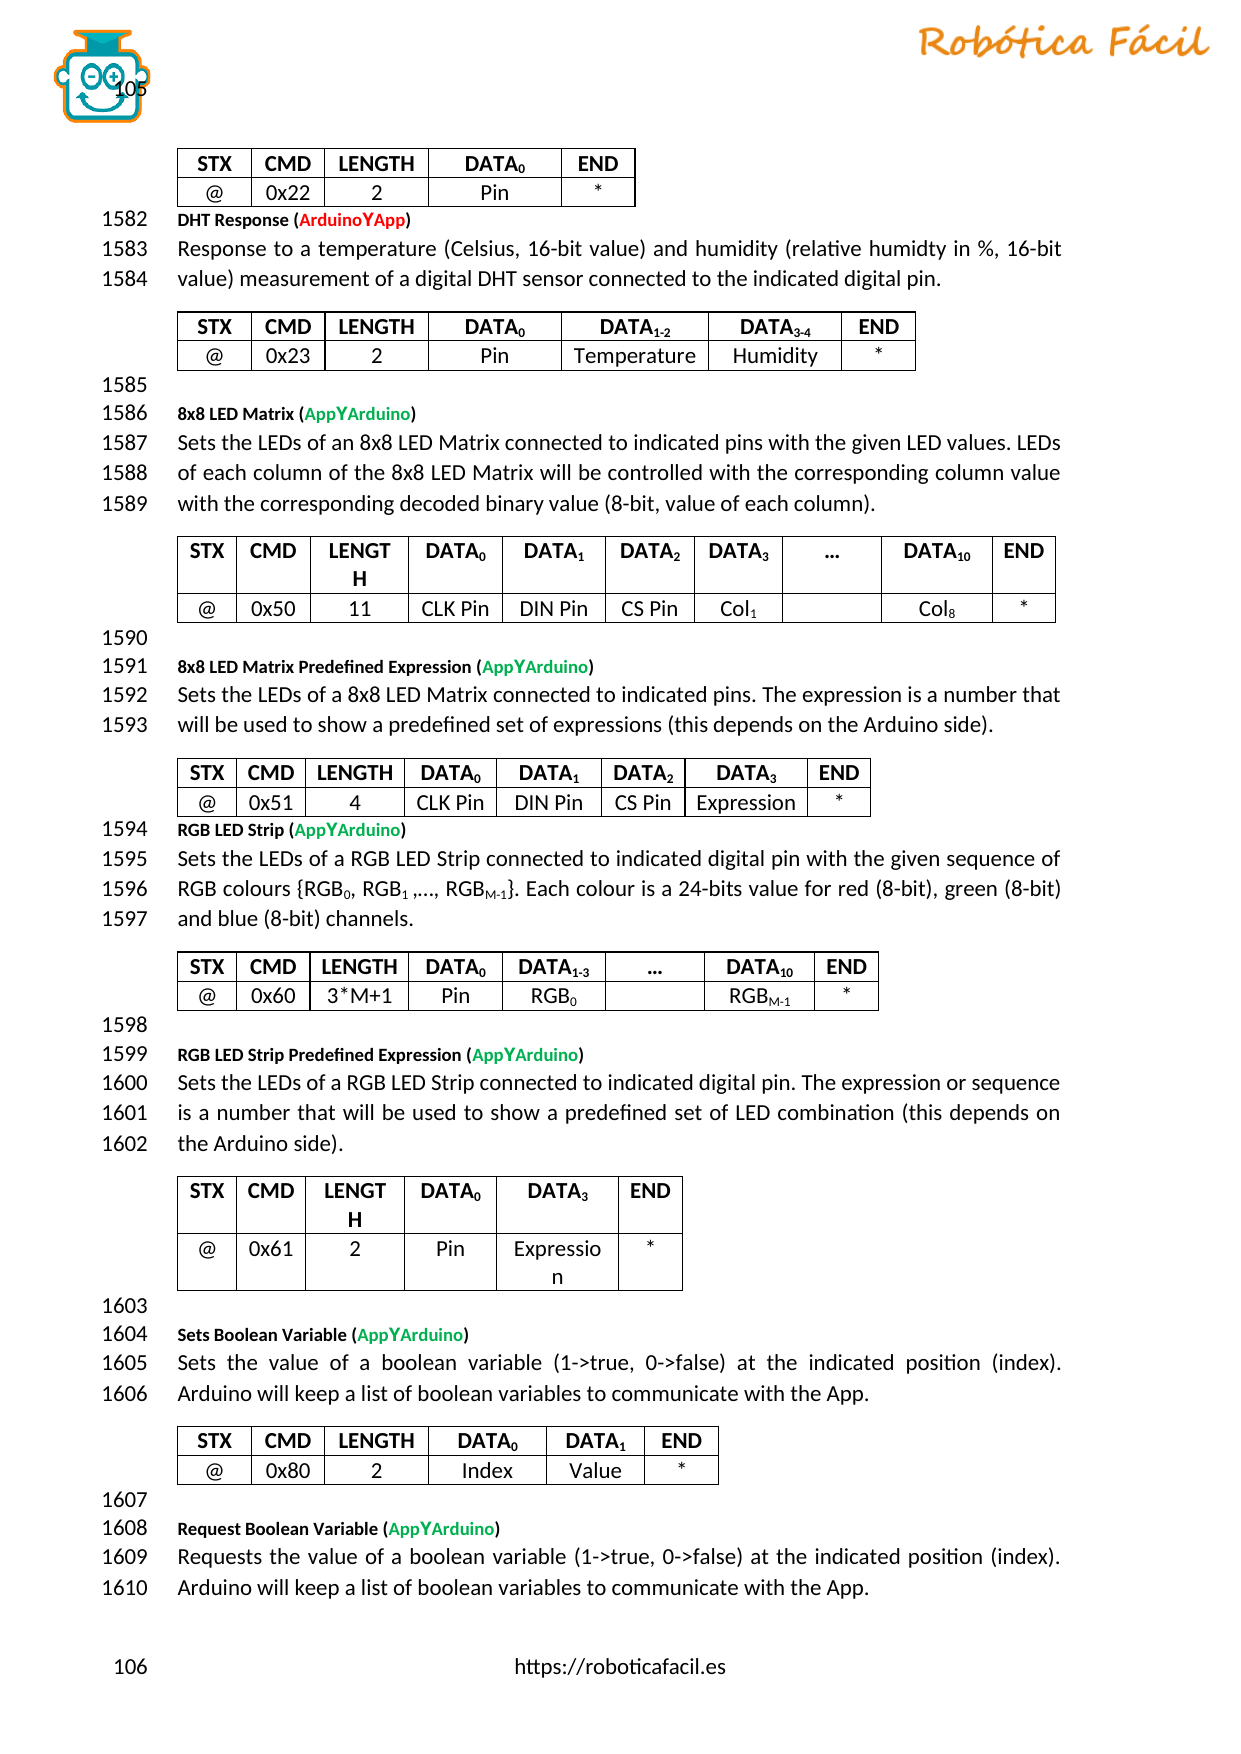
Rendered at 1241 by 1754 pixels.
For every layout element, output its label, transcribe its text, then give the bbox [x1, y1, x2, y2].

table_header DATA0 [429, 313, 561, 340]
table_cell 2 [326, 341, 428, 369]
table_header CMD [252, 149, 324, 177]
table_header END [808, 759, 870, 787]
table_header DATA3 [497, 1177, 618, 1233]
table_cell Col8 [882, 594, 992, 622]
table_header STX [178, 953, 236, 981]
table_cell 2 [325, 1456, 428, 1484]
table_header LENGTH [325, 149, 428, 177]
table_header DATA0 [429, 1427, 546, 1455]
table_cell 0x60 [237, 982, 309, 1009]
text 8x8 LED Matrix Predefined Expression (AppYArduino) [177, 653, 1063, 678]
table_header DATA10 [705, 953, 814, 981]
table_header LENGTH [306, 1177, 404, 1233]
table_cell @ [178, 341, 251, 369]
table_header DATA0 [405, 759, 496, 787]
text Request Boolean Variable (AppYArduino) [177, 1515, 1063, 1541]
table_cell Pin [409, 982, 502, 1009]
table_cell 3*M+1 [311, 982, 408, 1009]
table_header END [645, 1427, 718, 1455]
table_cell 0x50 [237, 594, 310, 622]
table_cell 0x80 [252, 1456, 324, 1484]
table_header END [562, 149, 634, 177]
table_cell CLK Pin [405, 788, 496, 816]
table_cell 4 [306, 788, 404, 816]
text Sets the LEDs of a RGB LED Strip connected to indicated digital pin. The expression or sequence is a number that will be used to show a predefined set of LED combination (this depends on the Arduino side). [177, 1068, 1063, 1157]
table_header STX [178, 313, 251, 340]
table_header CMD [252, 1427, 324, 1455]
table_header STX [178, 149, 251, 177]
table_header LENGTH [311, 537, 408, 593]
table_cell 0x51 [237, 788, 305, 816]
table_header … [783, 537, 881, 593]
table_header DATA3 [695, 537, 782, 593]
table_cell * [645, 1456, 718, 1484]
table_cell * [842, 341, 915, 369]
table_cell RGBM-1 [705, 982, 814, 1009]
table_cell Index [429, 1456, 546, 1484]
table_header DATA2 [606, 537, 694, 593]
table_header DATA3-4 [709, 313, 841, 340]
table_cell 0x22 [252, 178, 324, 206]
table_header DATA0 [405, 1177, 496, 1233]
text Sets the LEDs of an 8x8 LED Matrix connected to indicated pins with the given LED values. LEDs of each column of the 8x8 LED Matrix will be controlled with the corresponding column value with the corresponding decoded binary value (8-bit, value of each column). [177, 428, 1063, 517]
text Response to a temperature (Celsius, 16-bit value) and humidity (relative humidty in %, 16-bit value) measurement of a digital DHT sensor connected to the indicated digital pin. [177, 234, 1063, 292]
table_header … [606, 953, 704, 981]
table_cell Pin [429, 341, 561, 369]
table_header DATA1-3 [503, 953, 605, 981]
table_cell @ [178, 788, 236, 816]
text Sets the LEDs of a RGB LED Strip connected to indicated digital pin with the given sequence of RGB colours {RGB0, RGB1 ,…, RGBM-1}. Each colour is a 24-bits value for red (8-bit), green (8-bit) and blue (8-bit) channels. [177, 844, 1063, 933]
table_cell 2 [325, 178, 428, 206]
table_header END [815, 953, 878, 981]
table_header DATA1-2 [562, 313, 708, 340]
table_cell Col1 [695, 594, 782, 622]
picture [917, 22, 1215, 64]
table_cell Temperature [562, 341, 708, 369]
text RGB LED Strip (AppYArduino) [177, 817, 1063, 842]
table_cell @ [178, 1456, 251, 1484]
table_cell @ [178, 178, 251, 206]
table_header CMD [252, 313, 324, 340]
table_cell 0x61 [237, 1234, 305, 1290]
table_header DATA0 [409, 537, 502, 593]
text Sets Boolean Variable (AppYArduino) [177, 1321, 1063, 1347]
table_cell * [815, 982, 878, 1009]
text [177, 1542, 1063, 1601]
table_cell Expression [497, 1234, 618, 1290]
table_cell * [993, 594, 1055, 622]
table_cell DIN Pin [497, 788, 601, 816]
table_cell 0x23 [252, 341, 324, 369]
picture [53, 27, 151, 125]
table_header END [993, 537, 1055, 593]
table_header END [619, 1177, 682, 1233]
table_header STX [178, 1177, 236, 1233]
table_header STX [178, 759, 236, 787]
table_cell Pin [429, 178, 561, 206]
table_header END [842, 313, 915, 340]
table_cell [783, 594, 881, 622]
table_header STX [178, 1427, 251, 1455]
table_header DATA2 [602, 759, 684, 787]
table_header LENGTH [325, 1427, 428, 1455]
text Sets the value of a boolean variable (1->true, 0->false) at the indicated position (index). Arduino will keep a list of boolean variables to communicate with the App. [177, 1348, 1063, 1407]
table_cell CLK Pin [409, 594, 502, 622]
table_cell * [562, 178, 634, 206]
table_cell Pin [405, 1234, 496, 1290]
table_header CMD [237, 537, 310, 593]
table_cell @ [178, 594, 236, 622]
table_cell @ [178, 1234, 236, 1290]
table_header STX [178, 537, 236, 593]
table_cell Expression [686, 788, 807, 816]
table_header DATA1 [497, 759, 601, 787]
table_cell Value [547, 1456, 644, 1484]
text Sets the LEDs of a 8x8 LED Matrix connected to indicated pins. The expression is a number that will be used to show a predefined set of expressions (this depends on the Arduino side). [177, 680, 1063, 739]
table_cell [606, 982, 704, 1009]
text DHT Response (ArduinoYApp) [177, 207, 1063, 232]
table_header DATA0 [409, 953, 502, 981]
table_header CMD [237, 953, 309, 981]
table_cell * [808, 788, 870, 816]
table_cell CS Pin [602, 788, 684, 816]
table_header DATA1 [503, 537, 605, 593]
table_header LENGTH [306, 759, 404, 787]
table_cell RGB0 [503, 982, 605, 1009]
table_header DATA1 [547, 1427, 644, 1455]
table_cell DIN Pin [503, 594, 605, 622]
text 8x8 LED Matrix (AppYArduino) [177, 401, 1063, 426]
table_cell Humidity [709, 341, 841, 369]
table_header CMD [237, 759, 305, 787]
table_header LENGTH [311, 953, 408, 981]
table_cell 2 [306, 1234, 404, 1290]
text RGB LED Strip Predefined Expression (AppYArduino) [177, 1041, 1063, 1066]
table_header DATA10 [882, 537, 992, 593]
table_header DATA0 [429, 149, 561, 177]
table_cell 11 [311, 594, 408, 622]
table_cell CS Pin [606, 594, 694, 622]
table_cell @ [178, 982, 236, 1009]
table_header LENGTH [326, 313, 428, 340]
table_header DATA3 [686, 759, 807, 787]
table_cell * [619, 1234, 682, 1290]
table_header CMD [237, 1177, 305, 1233]
